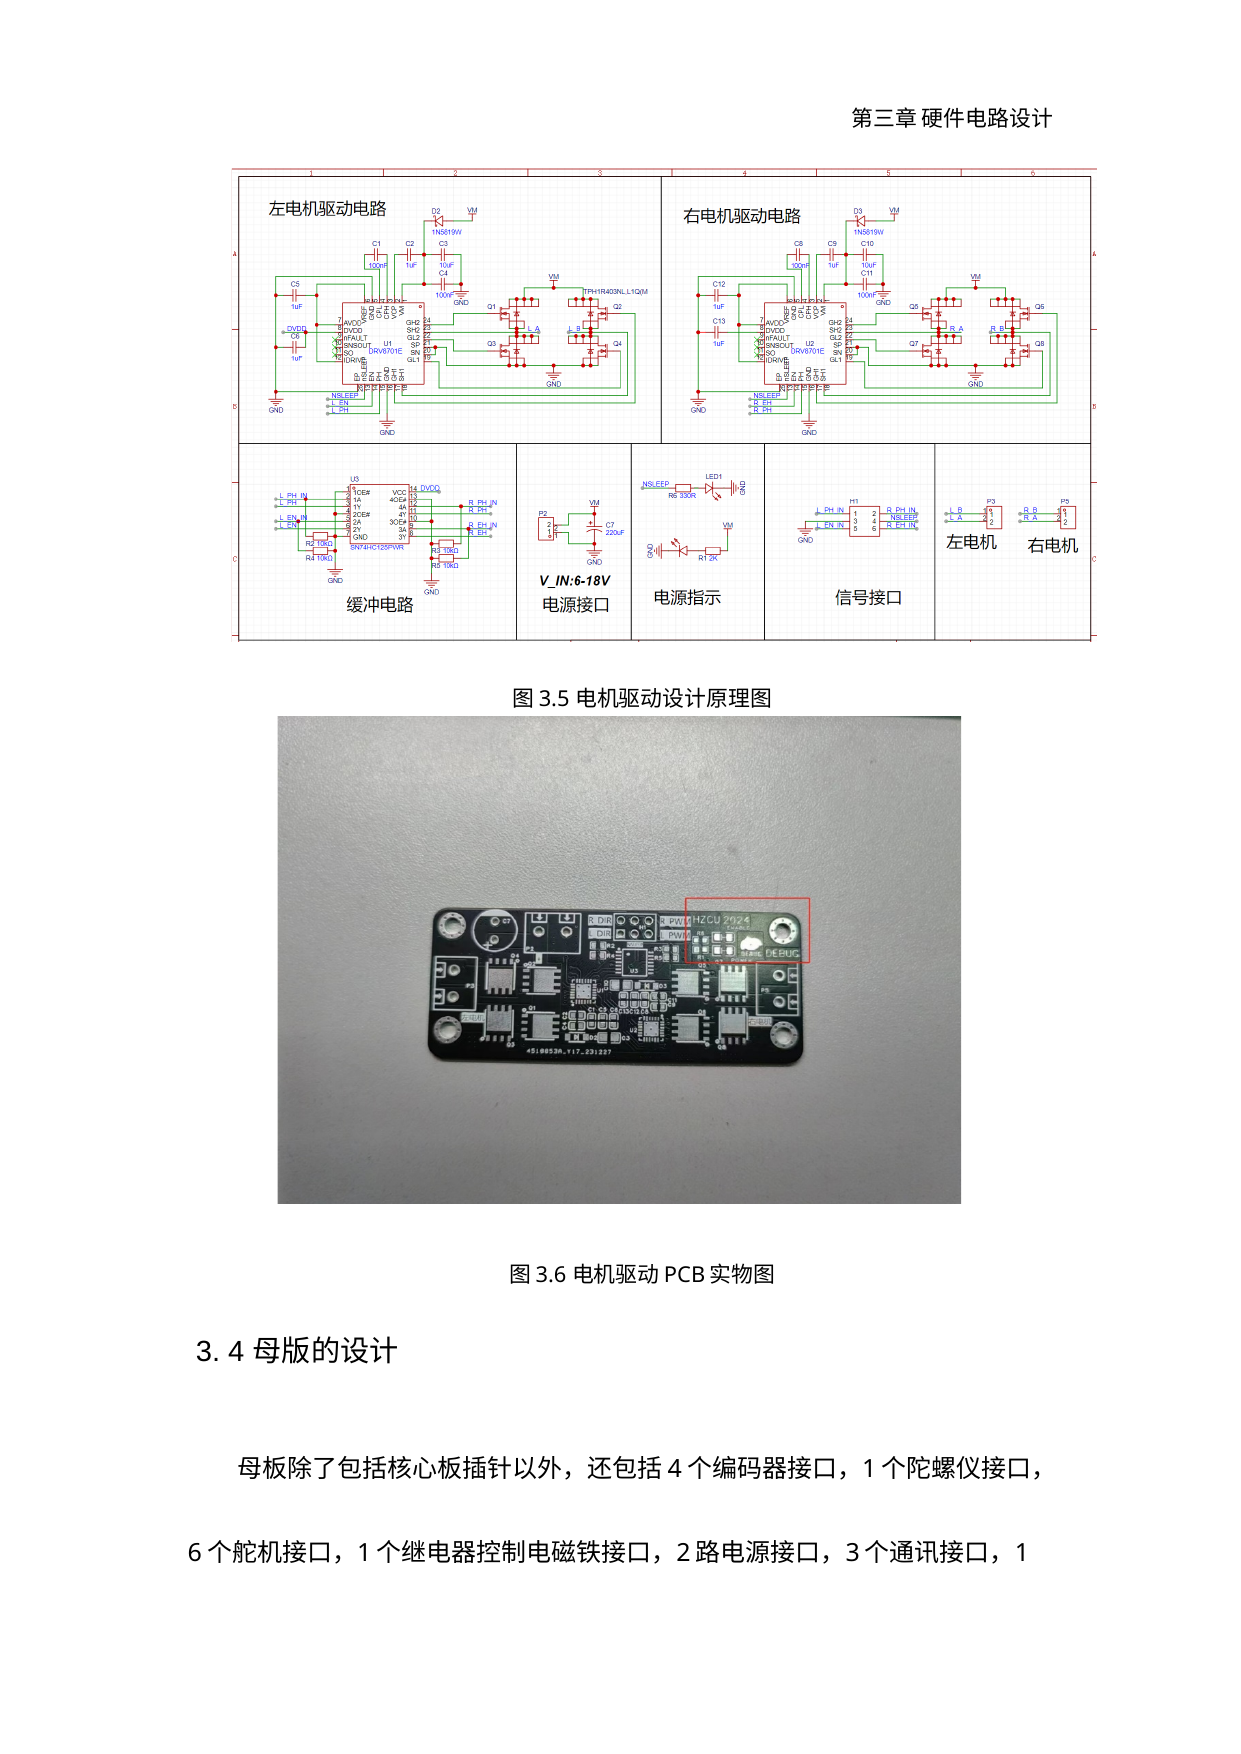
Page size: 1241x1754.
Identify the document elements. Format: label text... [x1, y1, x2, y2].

picture [277, 716, 962, 1204]
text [187, 1432, 1053, 1585]
picture [231, 168, 1097, 642]
subtitle 3. 4 母版的设计 [187, 1315, 1053, 1383]
